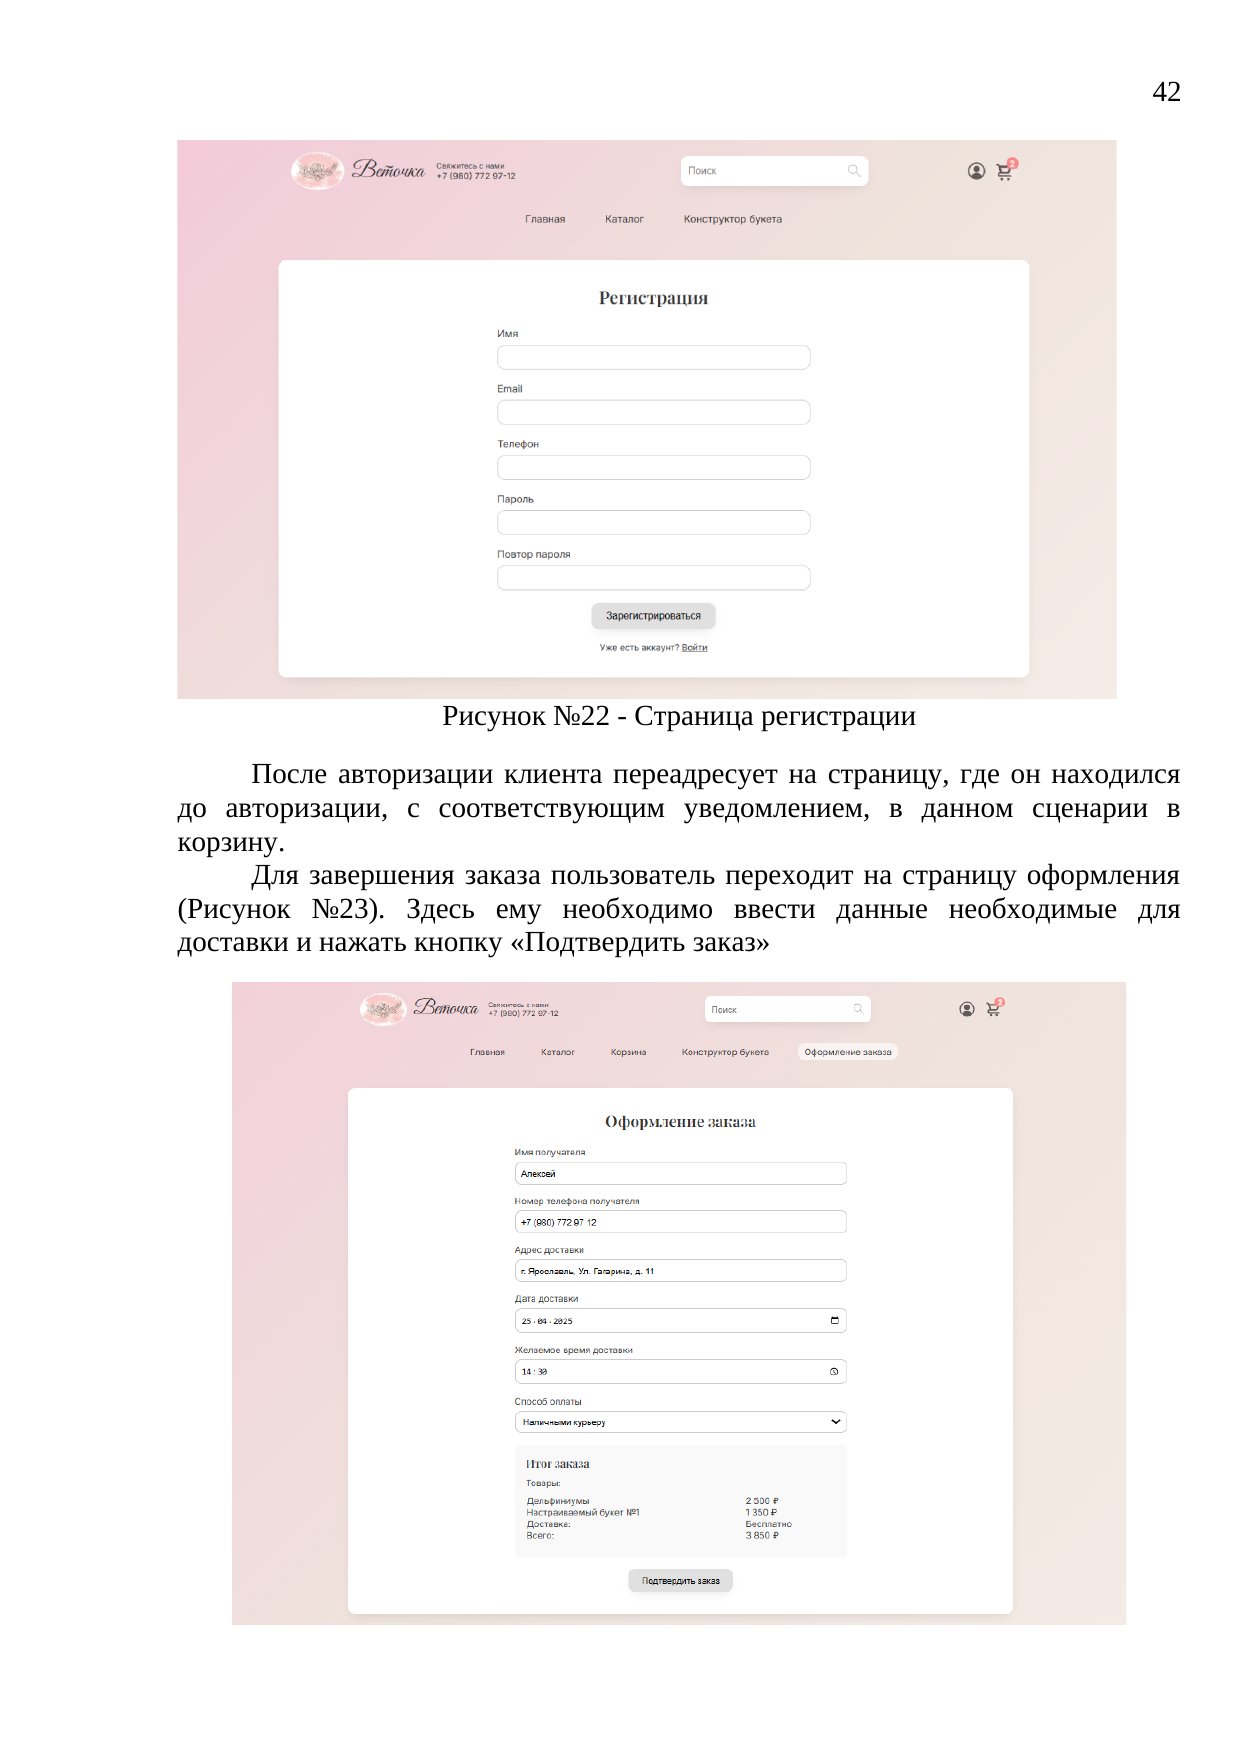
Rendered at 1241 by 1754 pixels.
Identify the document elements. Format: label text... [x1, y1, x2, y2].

text После авторизации клиента переадресует на страницу, где он находился до авторизации, с соответствующим уведомлением, в данном сценарии в корзину. [177, 757, 1181, 857]
picture [177, 140, 1117, 699]
text Рисунок №22 - Страница регистрации [177, 698, 1181, 732]
text Для завершения заказа пользователь переходит на страницу оформления (Рисунок №23). Здесь ему необходимо ввести данные необходимые для доставки и нажать кнопку «Подтвердить заказ» [177, 857, 1181, 958]
picture [232, 982, 1127, 1625]
